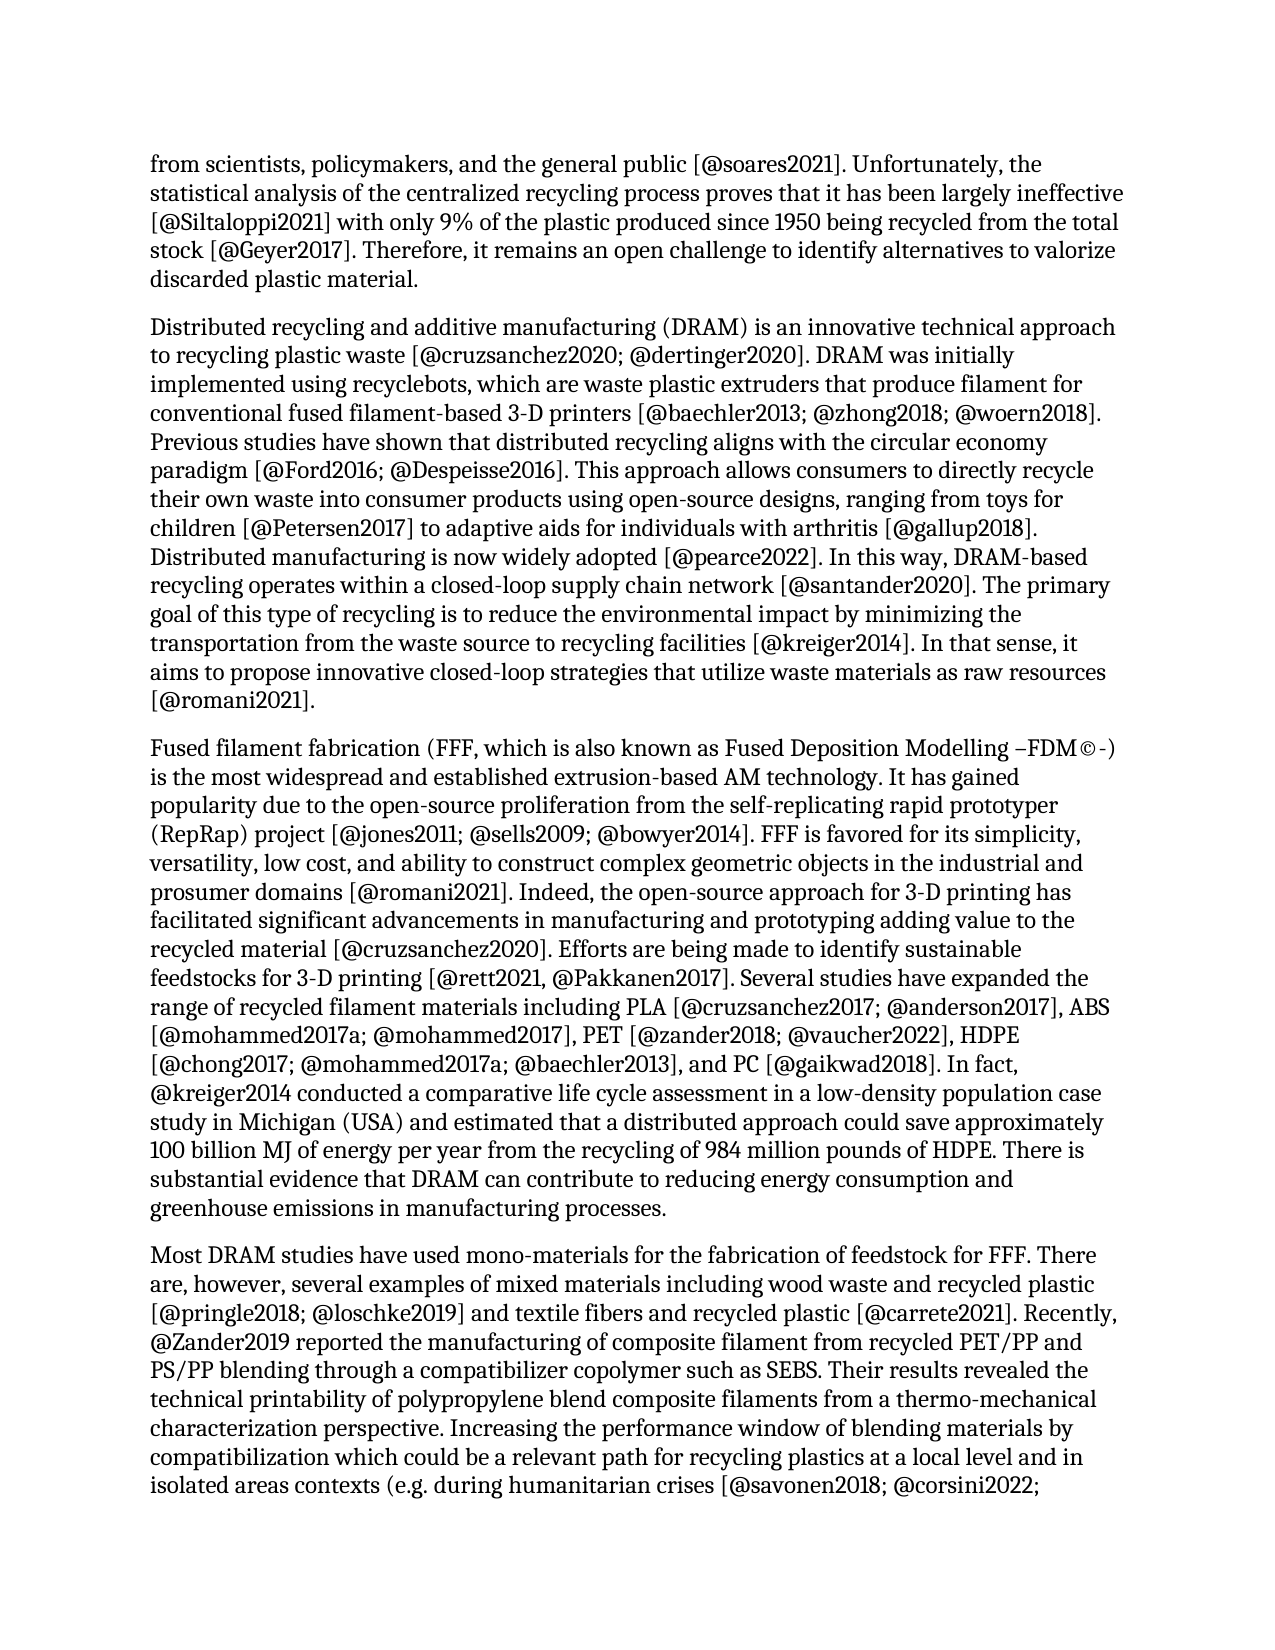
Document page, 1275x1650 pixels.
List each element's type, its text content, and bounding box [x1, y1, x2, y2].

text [150, 1241, 1125, 1500]
text Fused filament fabrication (FFF, which is also known as Fused Deposition Modelling –FDM©-) is the most widespread and established extrusion-based AM technology. It has gained popularity due to the open-source proliferation from the self-replicating rapid prototyper (RepRap) project [@jones2011; @sells2009; @bowyer2014]. FFF is favored for its simplicity, versatility, low cost, and ability to construct complex geometric objects in the industrial and prosumer domains [@romani2021]. Indeed, the open-source approach for 3-D printing has facilitated significant advancements in manufacturing and prototyping adding value to the recycled material [@cruzsanchez2020]. Efforts are being made to identify sustainable feedstocks for 3-D printing [@rett2021, @Pakkanen2017]. Several studies have expanded the range of recycled filament materials including PLA [@cruzsanchez2017; @anderson2017], ABS [@mohammed2017a; @mohammed2017], PET [@zander2018; @vaucher2022], HDPE [@chong2017; @mohammed2017a; @baechler2013], and PC [@gaikwad2018]. In fact, @kreiger2014 conducted a comparative life cycle assessment in a low-density population case study in Michigan (USA) and estimated that a distributed approach could save approximately 100 billion MJ of energy per year from the recycling of 984 million pounds of HDPE. There is substantial evidence that DRAM can contribute to reducing energy consumption and greenhouse emissions in manufacturing processes. [150, 734, 1125, 1222]
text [150, 150, 1125, 294]
text Distributed recycling and additive manufacturing (DRAM) is an innovative technical approach to recycling plastic waste [@cruzsanchez2020; @dertinger2020]. DRAM was initially implemented using recyclebots, which are waste plastic extruders that produce filament for conventional fused filament-based 3-D printers [@baechler2013; @zhong2018; @woern2018]. Previous studies have shown that distributed recycling aligns with the circular economy paradigm [@Ford2016; @Despeisse2016]. This approach allows consumers to directly recycle their own waste into consumer products using open-source designs, ranging from toys for children [@Petersen2017] to adaptive aids for individuals with arthritis [@gallup2018]. Distributed manufacturing is now widely adopted [@pearce2022]. In this way, DRAM-based recycling operates within a closed-loop supply chain network [@santander2020]. The primary goal of this type of recycling is to reduce the environmental impact by minimizing the transportation from the waste source to recycling facilities [@kreiger2014]. In that sense, it aims to propose innovative closed-loop strategies that utilize waste materials as raw resources [@romani2021]. [150, 312, 1125, 715]
